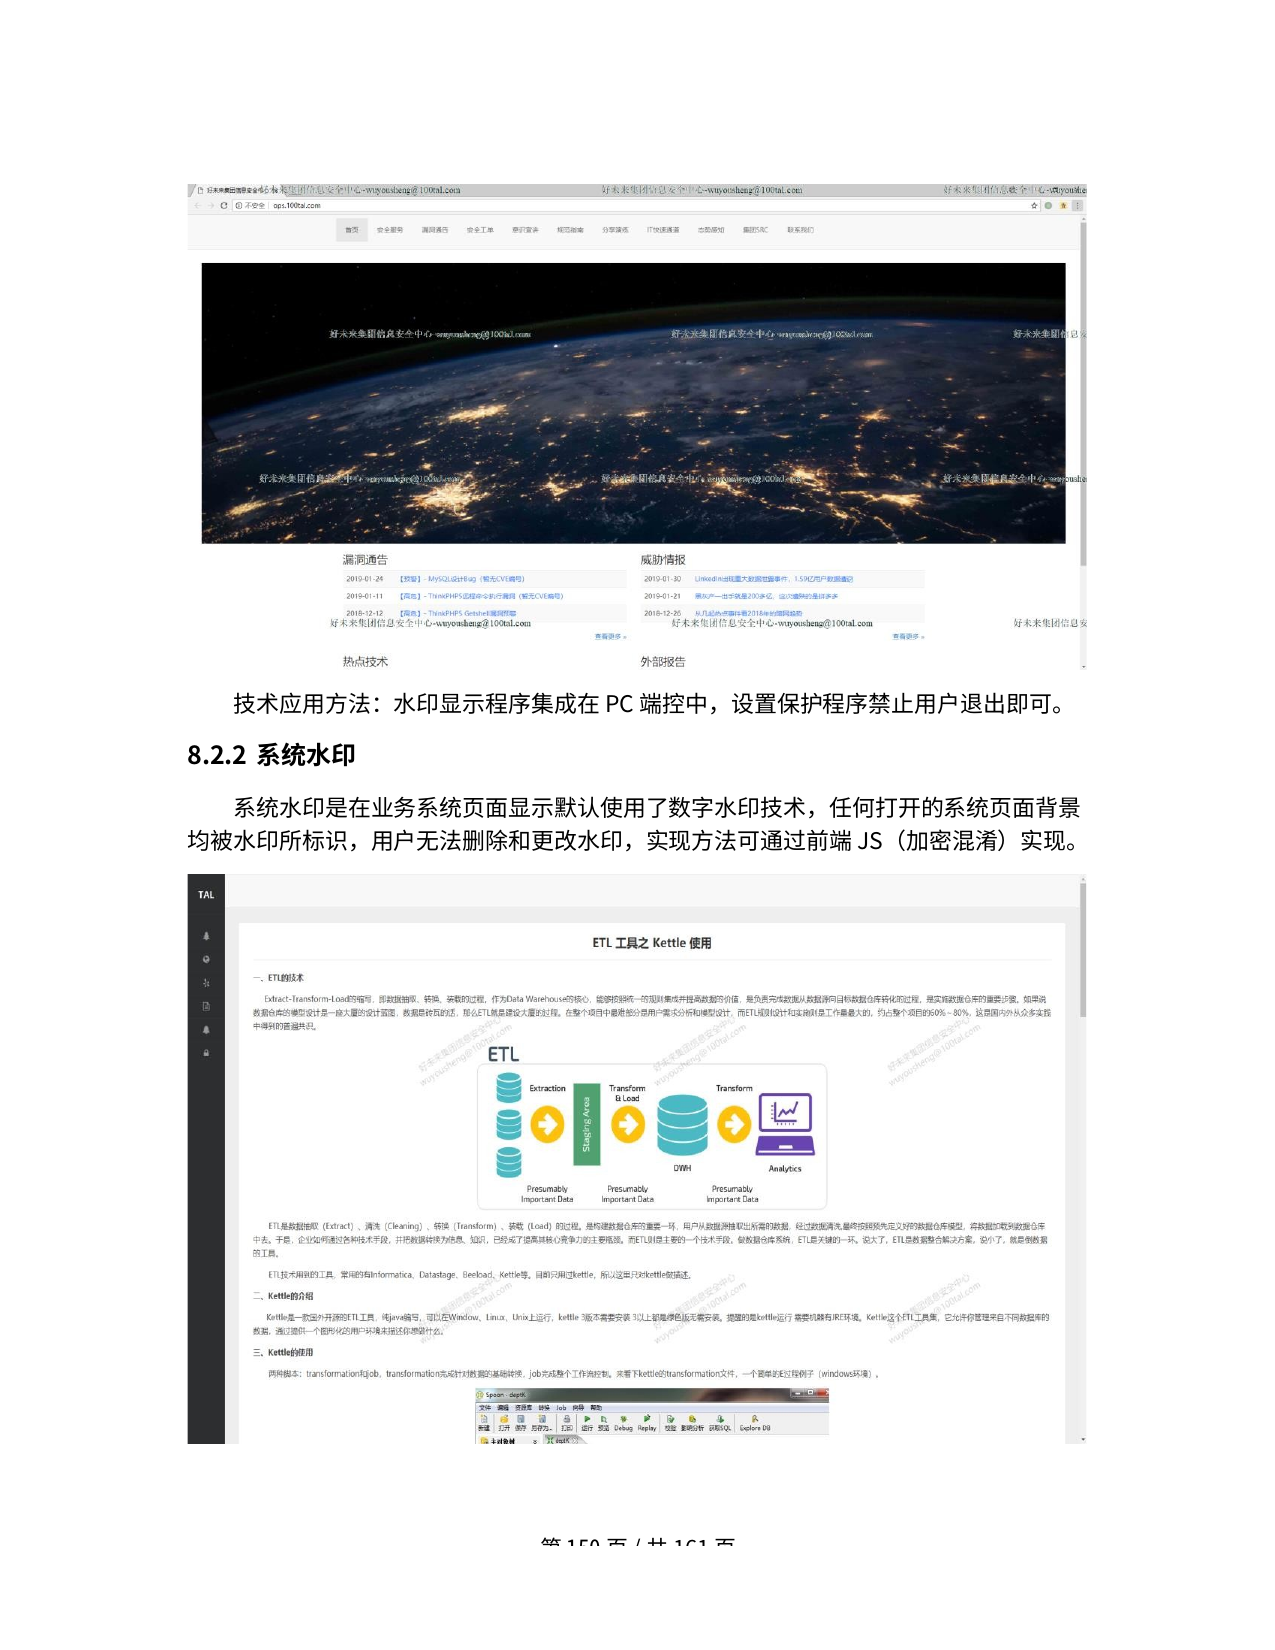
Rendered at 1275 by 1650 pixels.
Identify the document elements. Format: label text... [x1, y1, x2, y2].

text 技术应用方法：水印显示程序集成在 PC 端控中，设置保护程序禁止用户退出即可。 [233, 686, 1110, 719]
picture [187, 184, 1087, 670]
text 系统水印是在业务系统页面显示默认使用了数字水印技术，任何打开的系统页面背景均被水印所标识，用户无法删除和更改水印，实现方法可通过前端 JS（加密混淆）实现。 [187, 791, 1090, 856]
list 系统水印 [187, 736, 1110, 772]
picture [187, 874, 1087, 1444]
